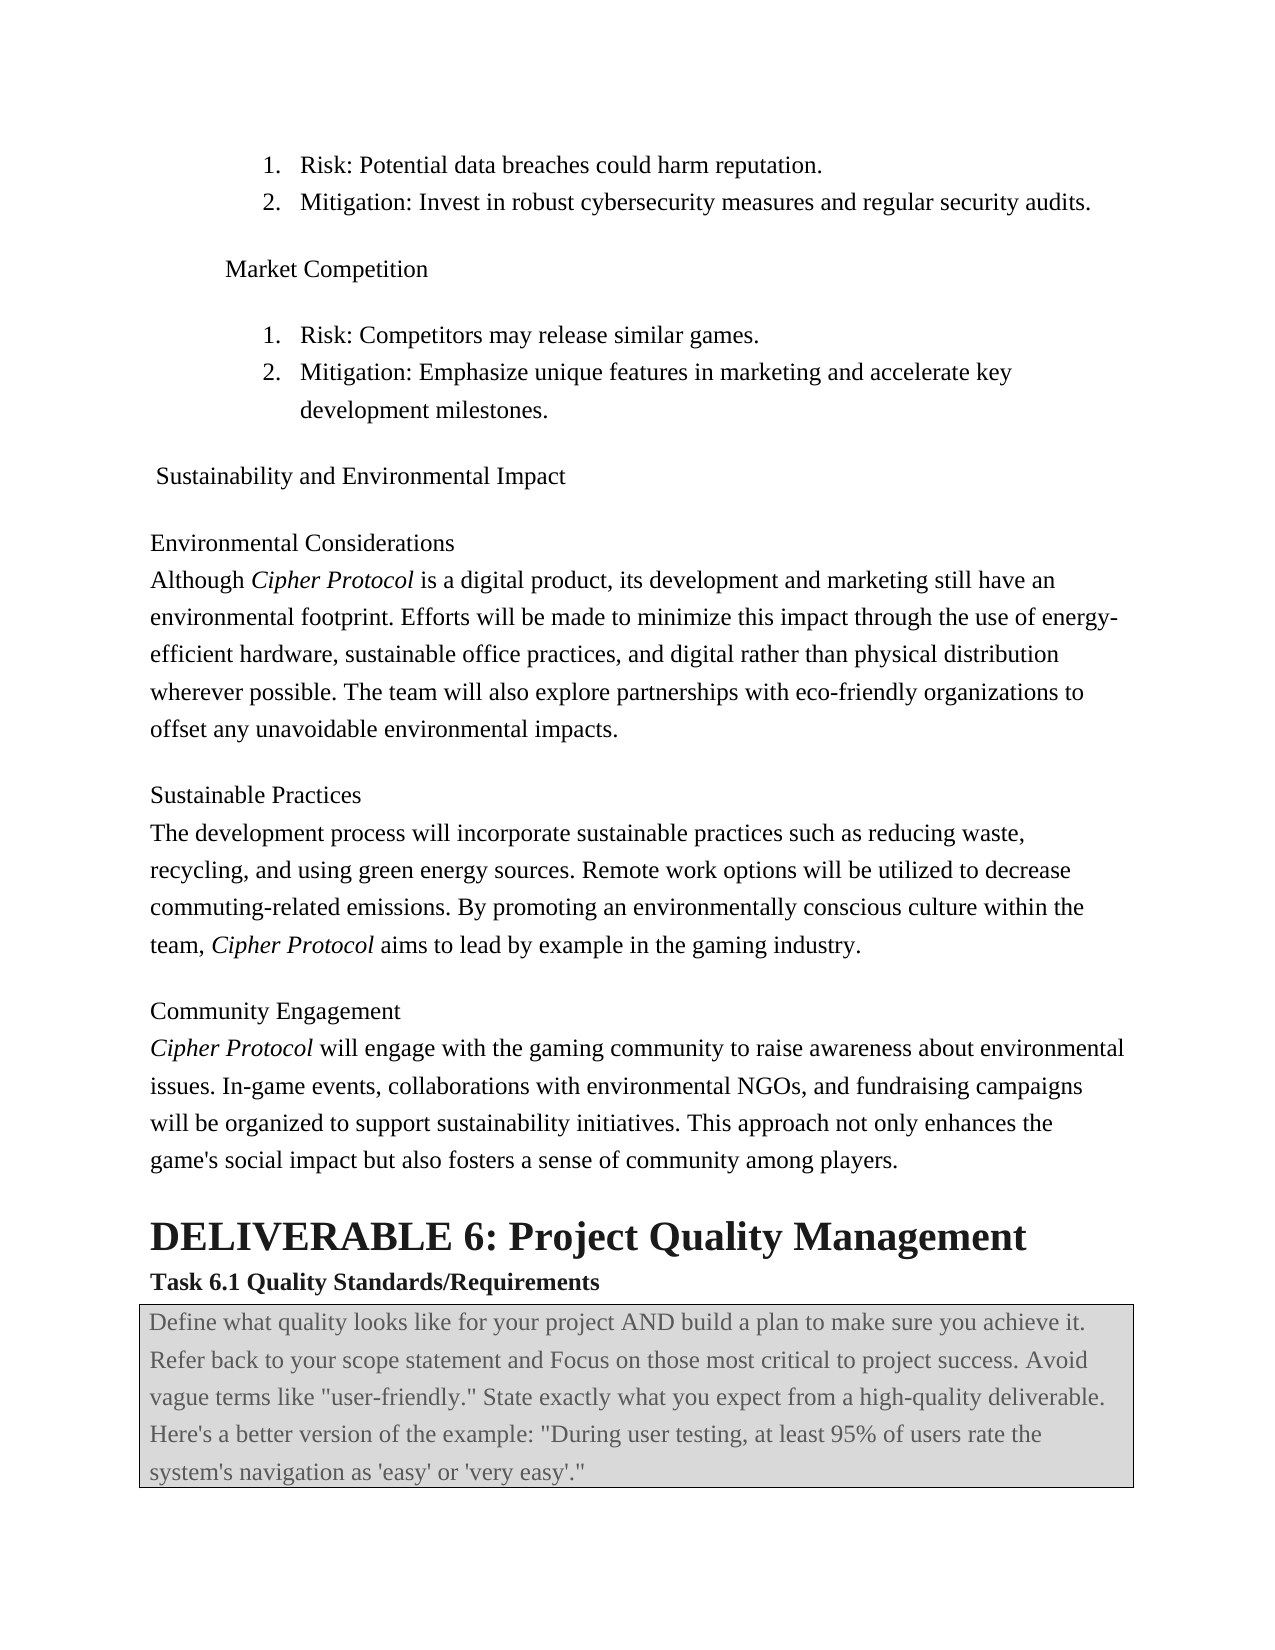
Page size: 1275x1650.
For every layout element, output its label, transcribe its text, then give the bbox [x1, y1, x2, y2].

subtitle Task 6.1 Quality Standards/Requirements [150, 1267, 1125, 1296]
list Mitigation: Emphasize unique features in marketing and accelerate key development milestones. [262, 357, 1125, 423]
text Community Engagement Cipher Protocol will engage with the gaming community to raise awareness about environmental issues. In-game events, collaborations with environmental NGOs, and fundraising campaigns will be organized to support sustainability initiatives. This approach not only enhances the game's social impact but also fosters a sense of community among players. [150, 996, 1125, 1174]
list Risk: Competitors may release similar games. [262, 320, 1125, 349]
text Market Competition [225, 254, 1125, 282]
list Risk: Potential data breaches could harm reputation. [262, 150, 1125, 179]
text Sustainable Practices The development process will incorporate sustainable practices such as reducing waste, recycling, and using green energy sources. Remote work options will be utilized to decrease commuting-related emissions. By promoting an environmentally conscious culture within the team, Cipher Protocol aims to lead by example in the gaming industry. [150, 781, 1125, 958]
subtitle DELIVERABLE 6: Project Quality Management [150, 1212, 1125, 1260]
subtitle Sustainability and Environmental Impact [149, 461, 1125, 490]
list Mitigation: Invest in robust cybersecurity measures and regular security audits. [262, 187, 1125, 216]
text Environmental Considerations Although Cipher Protocol is a digital product, its development and marketing still have an environmental footprint. Efforts will be made to minimize this impact through the use of energy-efficient hardware, sustainable office practices, and digital rather than physical distribution wherever possible. The team will also explore partnerships with eco-friendly organizations to offset any unavoidable environmental impacts. [150, 528, 1125, 743]
text Define what quality looks like for your project AND build a plan to make sure you achieve it. Refer back to your scope statement and Focus on those most critical to project success. Avoid vague terms like "user-friendly." State exactly what you expect from a high-quality deliverable. Here's a better version of the example: "During user testing, at least 95% of users rate the system's navigation as 'easy' or 'very easy'." [140, 1305, 1133, 1487]
